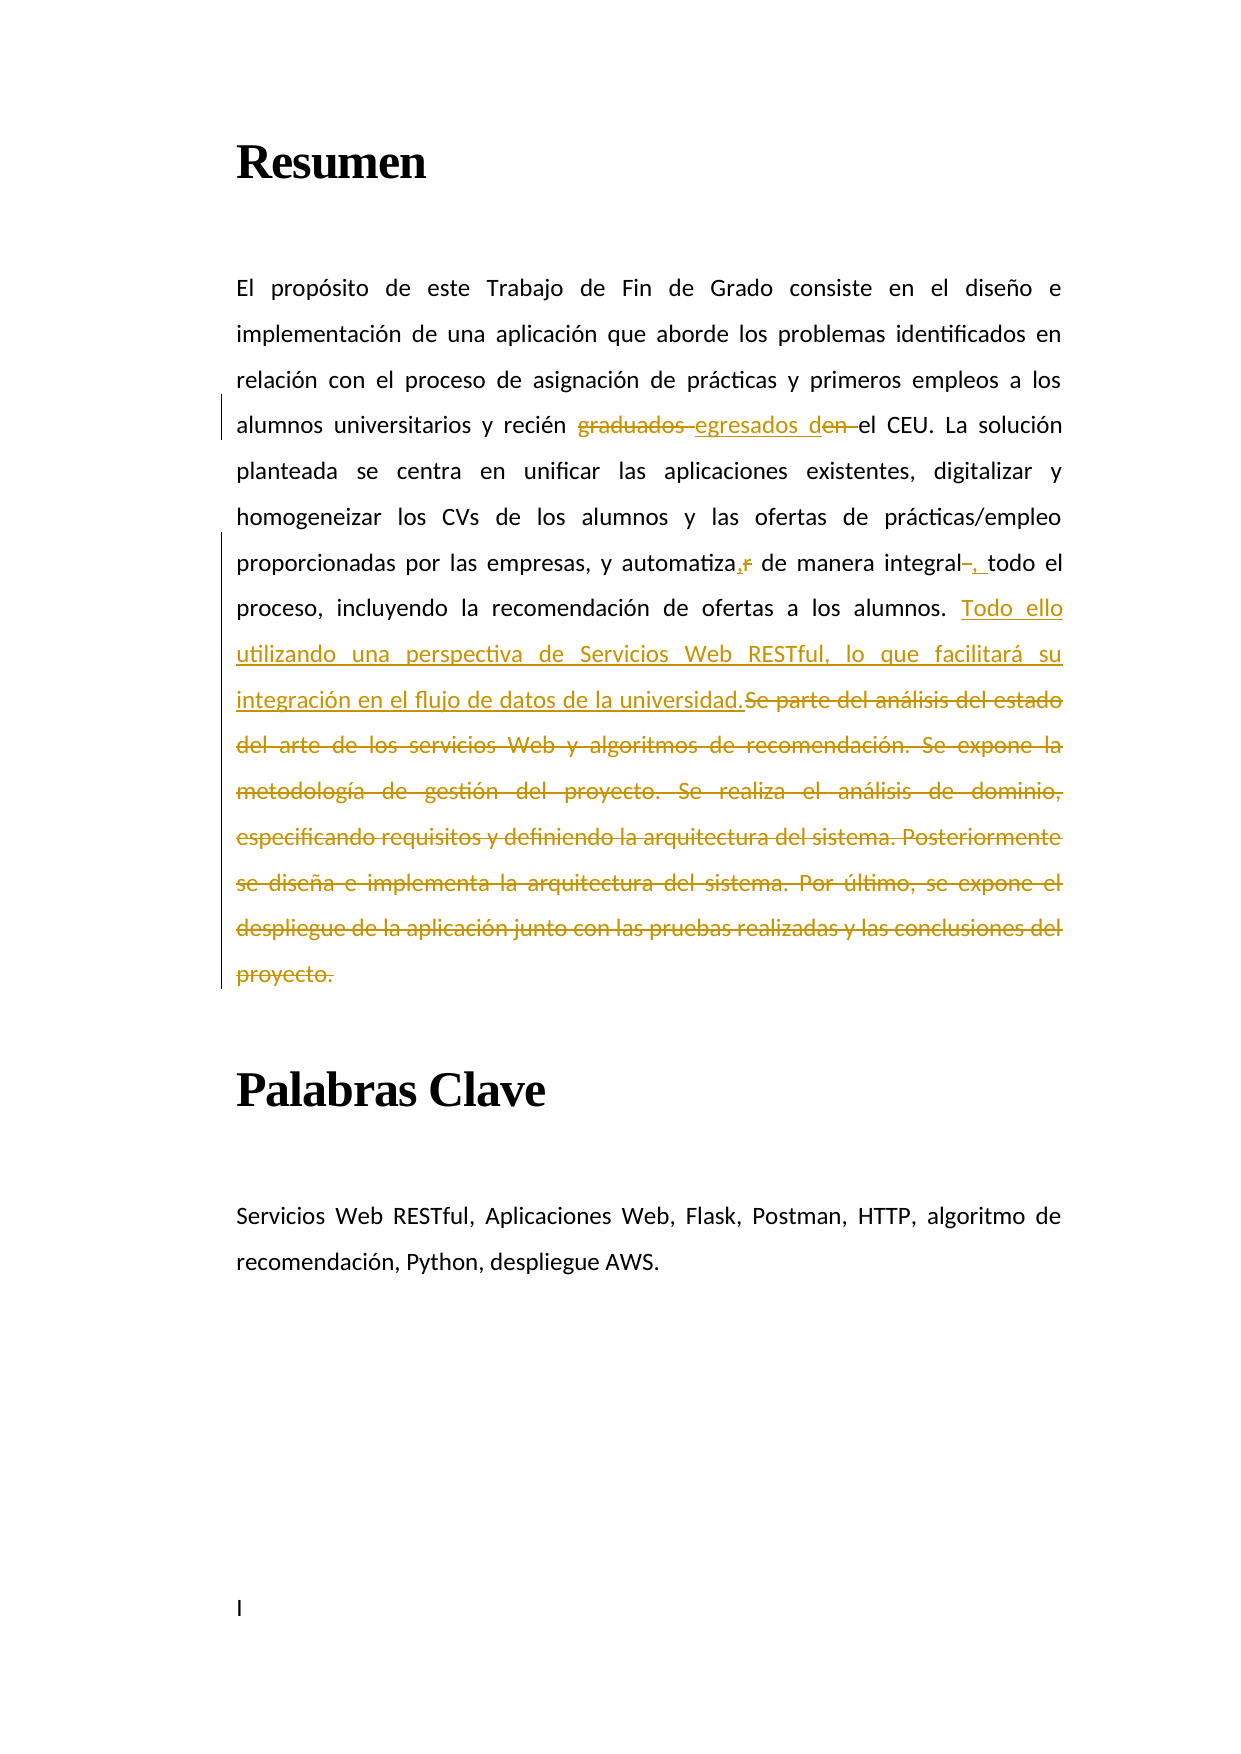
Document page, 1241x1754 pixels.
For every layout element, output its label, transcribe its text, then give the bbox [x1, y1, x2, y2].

text El propósito de este Trabajo de Fin de Grado consiste en el diseño e implementación de una aplicación que aborde los problemas identificados en relación con el proceso de asignación de prácticas y primeros empleos a los alumnos universitarios y recién el CEU. La solución planteada se centra en unificar las aplicaciones existentes, digitalizar y homogeneizar los CVs de los alumnos y las ofertas de prácticas/empleo proporcionadas por las empresas, y automatiza de manera integraltodo el proceso, incluyendo la recomendación de ofertas a los alumnos. [236, 839, 1063, 883]
text El propósito de este Trabajo de Fin de Grado consiste en el diseño e implementación de una aplicación que aborde los problemas identificados en relación con el proceso de asignación de prácticas y primeros empleos a los alumnos universitarios y recién el CEU. La solución planteada se centra en unificar las aplicaciones existentes, digitalizar y homogeneizar los CVs de los alumnos y las ofertas de prácticas/empleo proporcionadas por las empresas, y automatiza de manera integraltodo el proceso, incluyendo la recomendación de ofertas a los alumnos. [236, 931, 1063, 989]
text El propósito de este Trabajo de Fin de Grado consiste en el diseño e implementación de una aplicación que aborde los problemas identificados en relación con el proceso de asignación de prácticas y primeros empleos a los alumnos universitarios y recién el CEU. La solución planteada se centra en unificar las aplicaciones existentes, digitalizar y homogeneizar los CVs de los alumnos y las ofertas de prácticas/empleo proporcionadas por las empresas, y automatiza de manera integraltodo el proceso, incluyendo la recomendación de ofertas a los alumnos. [236, 272, 1063, 664]
text Servicios Web RESTful, Aplicaciones Web, Flask, Postman, HTTP, algoritmo de recomendación, Python, despliegue AWS. [236, 1200, 1063, 1277]
text El propósito de este Trabajo de Fin de Grado consiste en el diseño e implementación de una aplicación que aborde los problemas identificados en relación con el proceso de asignación de prácticas y primeros empleos a los alumnos universitarios y recién el CEU. La solución planteada se centra en unificar las aplicaciones existentes, digitalizar y homogeneizar los CVs de los alumnos y las ofertas de prácticas/empleo proporcionadas por las empresas, y automatiza de manera integraltodo el proceso, incluyendo la recomendación de ofertas a los alumnos. [236, 794, 1063, 838]
title Resumen [236, 132, 1063, 189]
text El propósito de este Trabajo de Fin de Grado consiste en el diseño e implementación de una aplicación que aborde los problemas identificados en relación con el proceso de asignación de prácticas y primeros empleos a los alumnos universitarios y recién el CEU. La solución planteada se centra en unificar las aplicaciones existentes, digitalizar y homogeneizar los CVs de los alumnos y las ofertas de prácticas/empleo proporcionadas por las empresas, y automatiza de manera integraltodo el proceso, incluyendo la recomendación de ofertas a los alumnos. [236, 885, 1063, 929]
title Palabras Clave [236, 1059, 1063, 1117]
text El propósito de este Trabajo de Fin de Grado consiste en el diseño e implementación de una aplicación que aborde los problemas identificados en relación con el proceso de asignación de prácticas y primeros empleos a los alumnos universitarios y recién el CEU. La solución planteada se centra en unificar las aplicaciones existentes, digitalizar y homogeneizar los CVs de los alumnos y las ofertas de prácticas/empleo proporcionadas por las empresas, y automatiza de manera integraltodo el proceso, incluyendo la recomendación de ofertas a los alumnos. [236, 748, 1063, 792]
text El propósito de este Trabajo de Fin de Grado consiste en el diseño e implementación de una aplicación que aborde los problemas identificados en relación con el proceso de asignación de prácticas y primeros empleos a los alumnos universitarios y recién el CEU. La solución planteada se centra en unificar las aplicaciones existentes, digitalizar y homogeneizar los CVs de los alumnos y las ofertas de prácticas/empleo proporcionadas por las empresas, y automatiza de manera integraltodo el proceso, incluyendo la recomendación de ofertas a los alumnos. [236, 666, 1063, 746]
